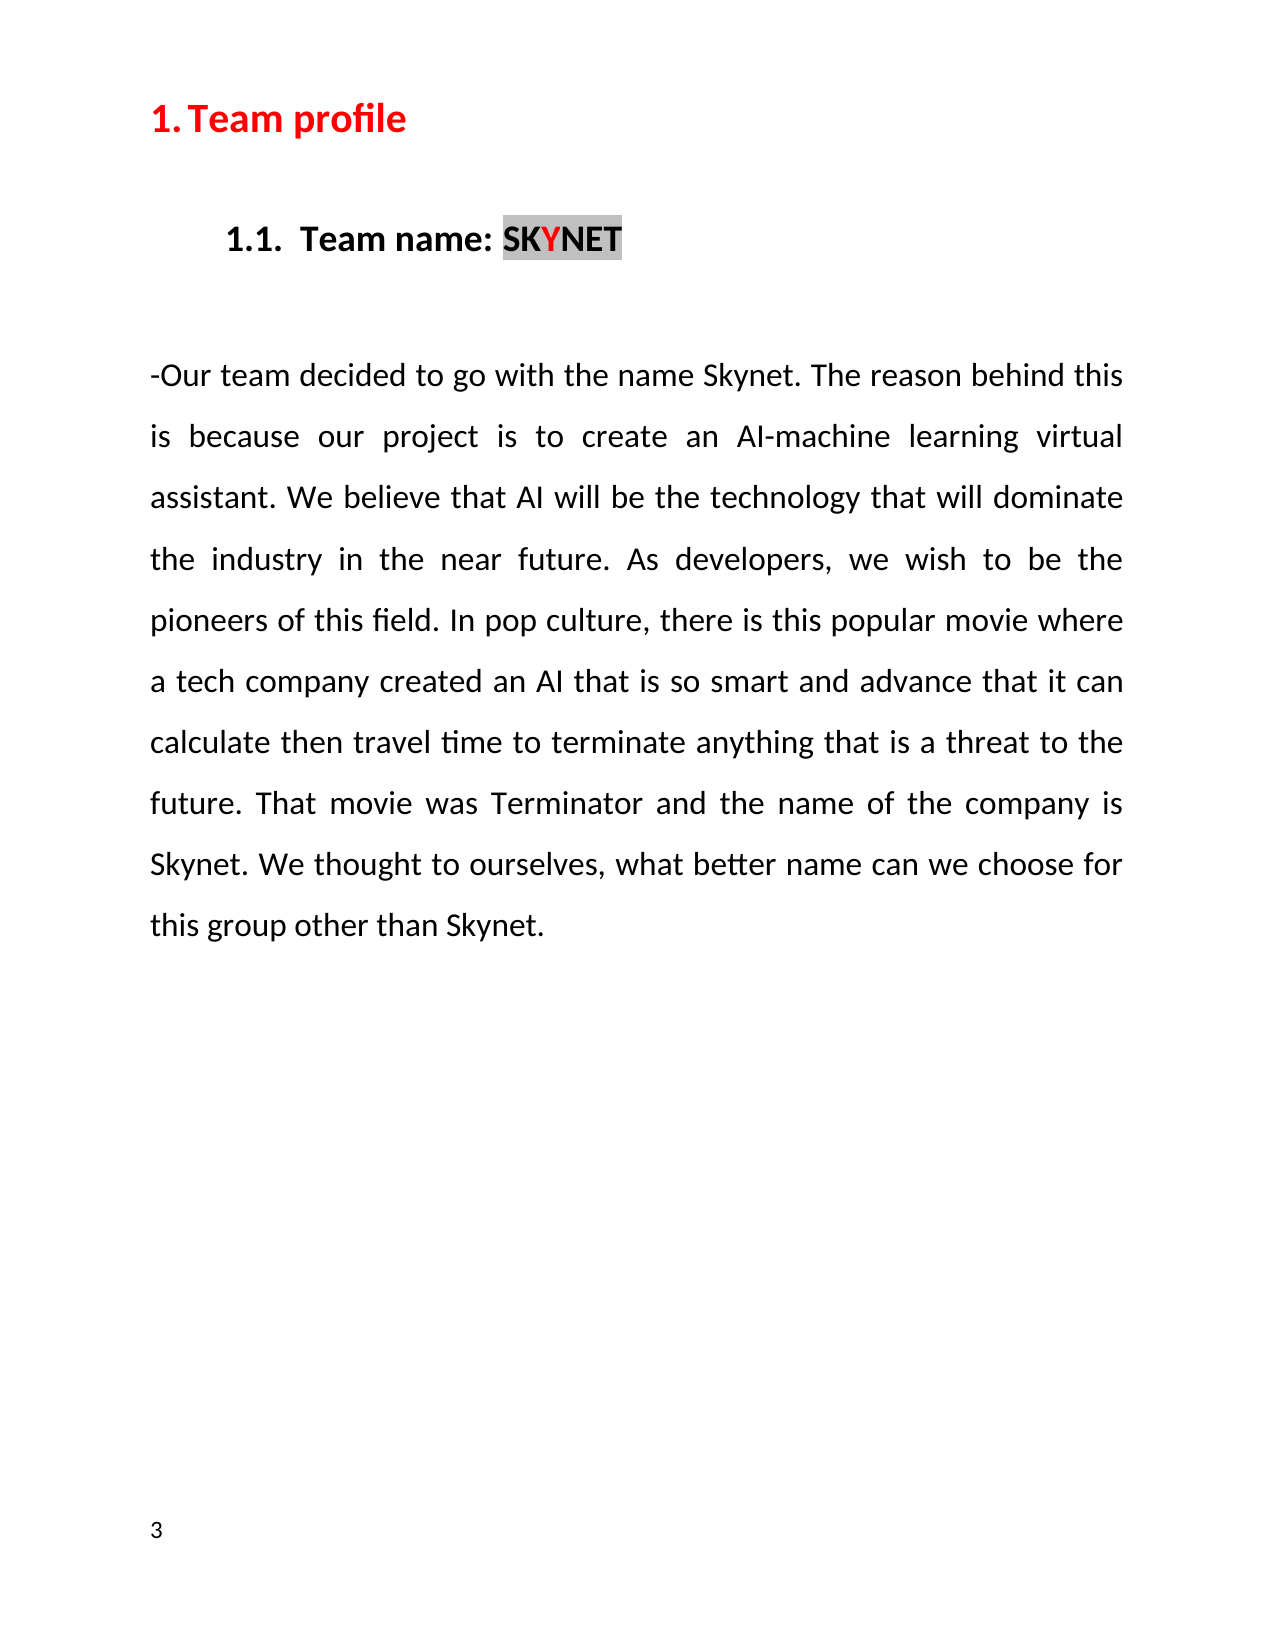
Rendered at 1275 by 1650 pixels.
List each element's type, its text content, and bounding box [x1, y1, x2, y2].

text -Our team decided to go with the name Skynet. The reason behind this is because our project is to create an AI-machine learning virtual assistant. We believe that AI will be the technology that will dominate the industry in the near future. As developers, we wish to be the pioneers of this field. In pop culture, there is this popular movie where a tech company created an AI that is so smart and advance that it can calculate then travel time to terminate anything that is a threat to the future. That movie was Terminator and the name of the company is Skynet. We thought to ourselves, what better name can we choose for this group other than Skynet. [150, 354, 1125, 944]
subtitle Team profile [150, 92, 1125, 143]
list Team name: SKYNET [225, 214, 1125, 260]
